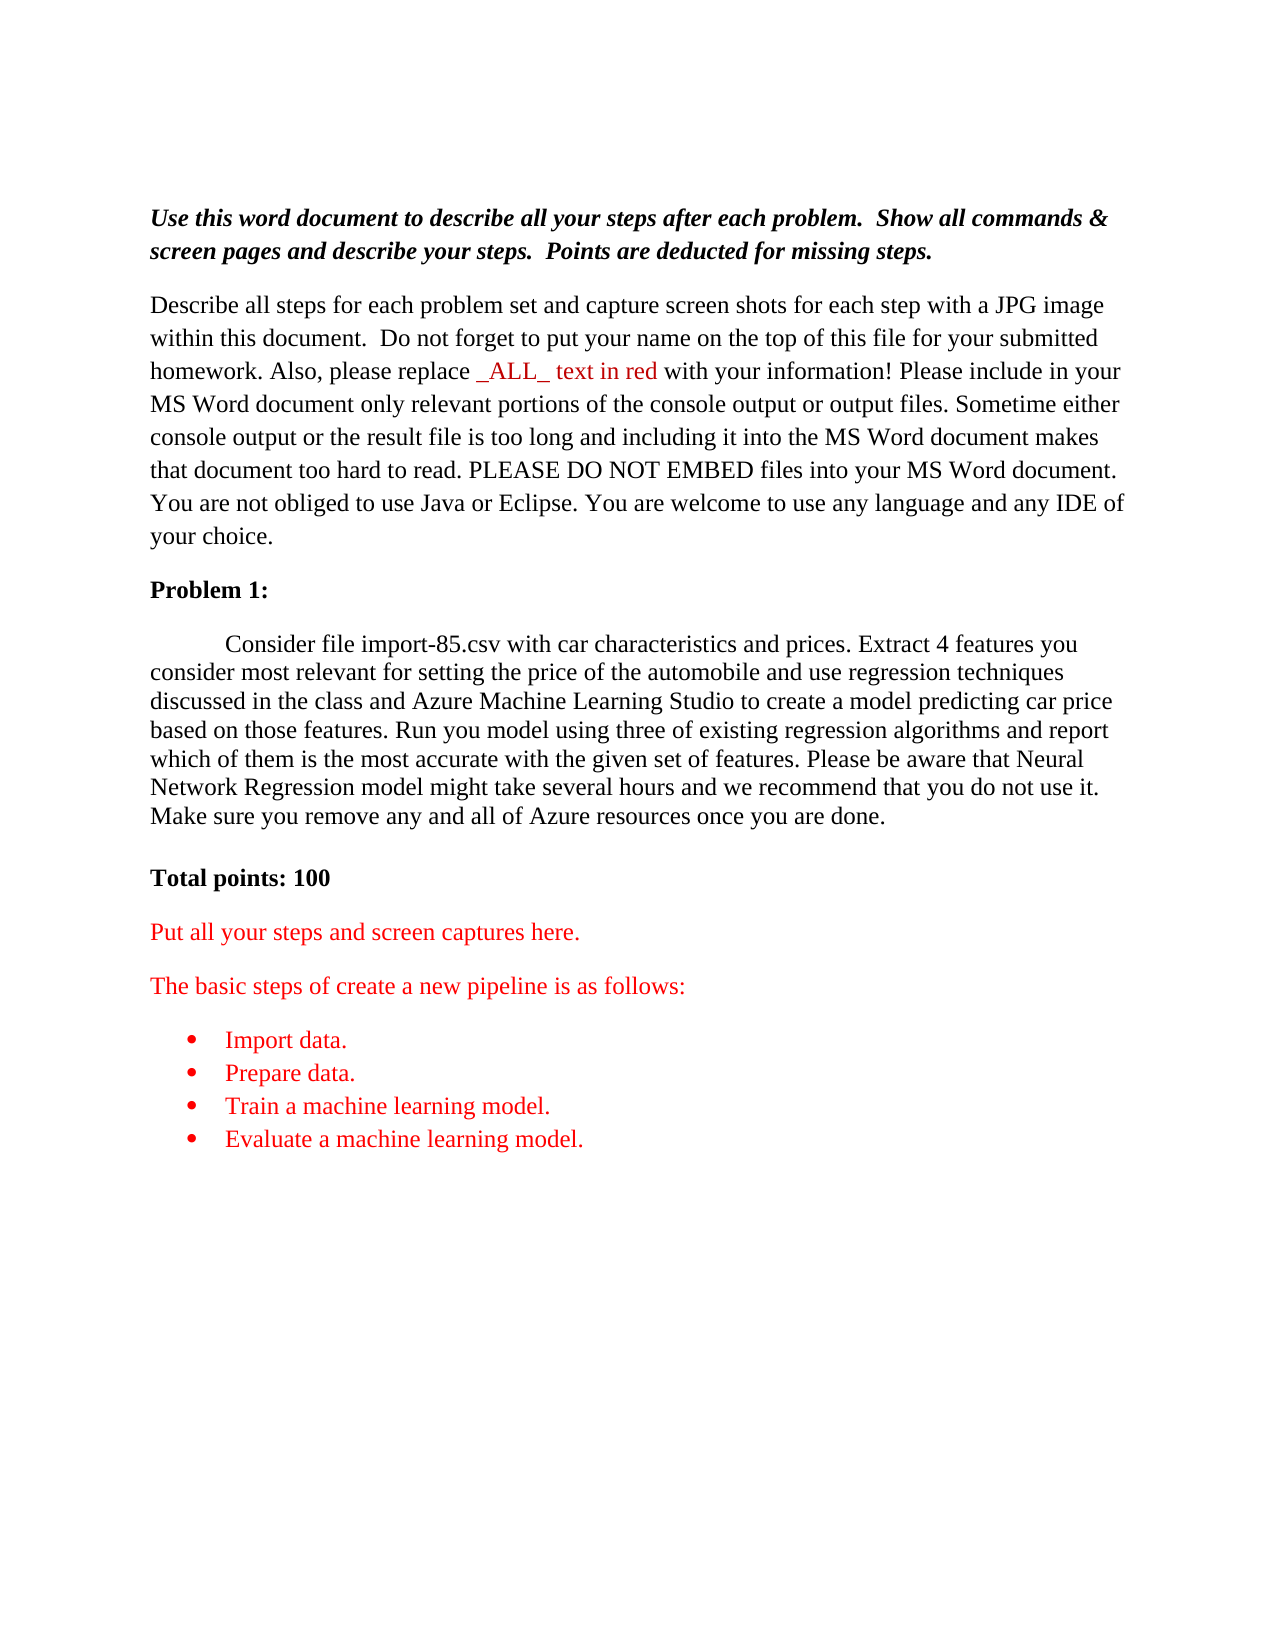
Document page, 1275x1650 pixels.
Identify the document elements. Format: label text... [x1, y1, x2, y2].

list Train a machine learning model. [187, 1091, 1125, 1120]
list Import data. [187, 1025, 1125, 1054]
text Put all your steps and screen captures here. [150, 917, 1125, 946]
text Describe all steps for each problem set and capture screen shots for each step with a JPG image within this document. Do not forget to put your name on the top of this file for your submitted homework. Also, please replace _ALL_ text in red with your information! Please include in your MS Word document only relevant portions of the console output or output files. Sometime either console output or the result file is too long and including it into the MS Word document makes that document too hard to read. PLEASE DO NOT EMBED files into your MS Word document. You are not obliged to use Java or Eclipse. You are welcome to use any language and any IDE of your choice. [150, 290, 1125, 550]
text Use this word document to describe all your steps after each problem. Show all commands & screen pages and describe your steps. Points are deducted for missing steps. [150, 203, 1125, 265]
text Consider file import-85.csv with car characteristics and prices. Extract 4 features you consider most relevant for setting the price of the automobile and use regression techniques discussed in the class and Azure Machine Learning Studio to create a model predicting car price based on those features. Run you model using three of existing regression algorithms and report which of them is the most accurate with the given set of features. Please be aware that Neural Network Regression model might take several hours and we recommend that you do not use it. Make sure you remove any and all of Azure resources once you are done. [150, 629, 1125, 830]
text The basic steps of create a new pipeline is as follows: [150, 971, 1125, 1000]
text Problem 1: [150, 575, 1125, 604]
text Total points: 100 [150, 863, 1125, 892]
list Evaluate a machine learning model. [187, 1124, 1125, 1153]
list Prepare data. [187, 1058, 1125, 1087]
